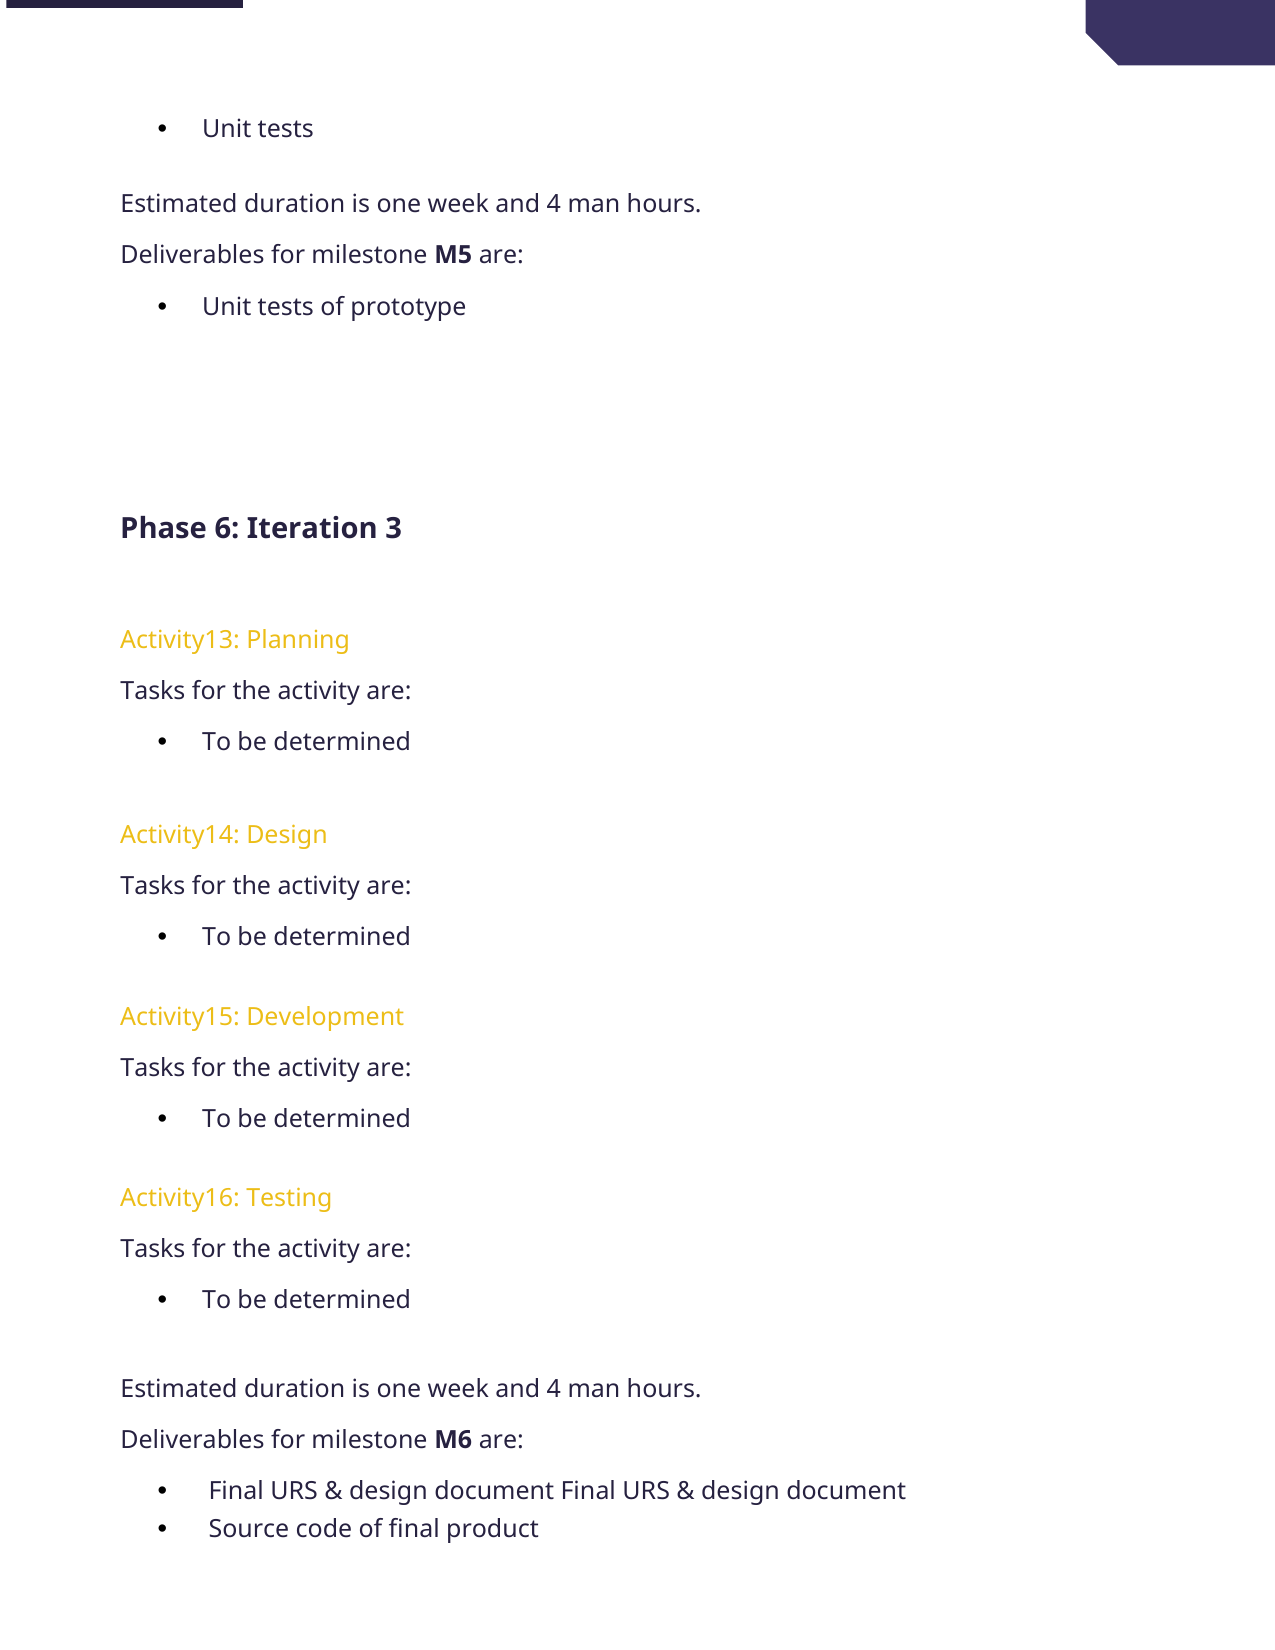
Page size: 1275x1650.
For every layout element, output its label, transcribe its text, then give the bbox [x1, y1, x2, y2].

list To be determined [157, 724, 1155, 758]
list Source code of final product [157, 1510, 1155, 1544]
list Unit tests of prototype [157, 288, 1155, 322]
subtitle Phase 6: Iteration 3 [120, 507, 1155, 547]
text Tasks for the activity are: [120, 1049, 1155, 1083]
text Tasks for the activity are: [120, 1231, 1155, 1265]
text Deliverables for milestone M6 are: [120, 1422, 1155, 1456]
list To be determined [157, 1282, 1155, 1316]
text Tasks for the activity are: [120, 868, 1155, 902]
subtitle Activity13: Planning [120, 622, 1155, 656]
text Estimated duration is one week and 4 man hours. [120, 1371, 1155, 1404]
text Deliverables for milestone M5 are: [120, 237, 1155, 271]
list Unit tests [157, 110, 1155, 144]
list Final URS & design document Final URS & design document [157, 1473, 1155, 1507]
list To be determined [157, 1100, 1155, 1134]
subtitle Activity15: Development [120, 998, 1155, 1032]
text Estimated duration is one week and 4 man hours. [120, 186, 1155, 220]
subtitle Activity16: Testing [120, 1179, 1155, 1214]
list To be determined [157, 919, 1155, 953]
subtitle Activity14: Design [120, 817, 1155, 851]
text Tasks for the activity are: [120, 673, 1155, 707]
